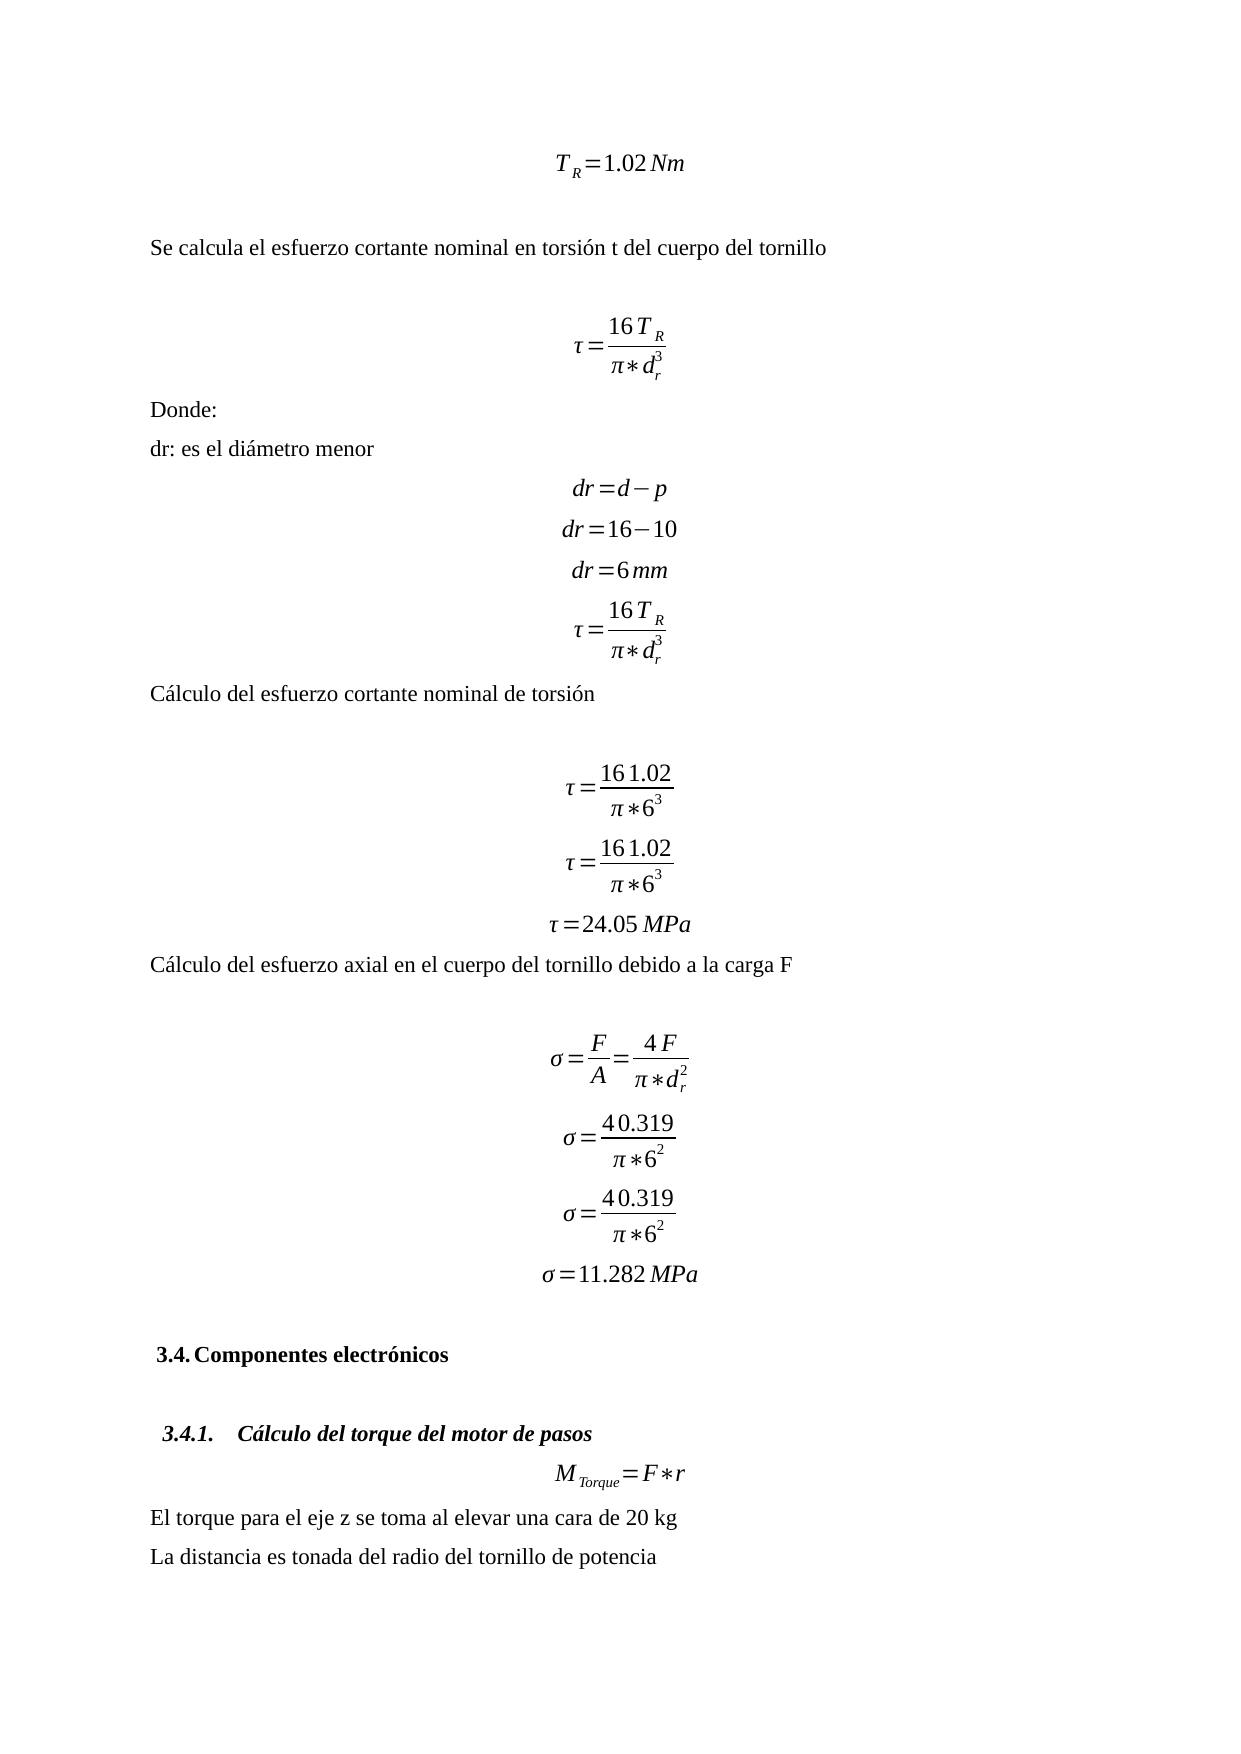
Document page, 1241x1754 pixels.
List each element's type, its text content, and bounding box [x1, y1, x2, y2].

text Se calcula el esfuerzo cortante nominal en torsión t del cuerpo del tornillo [150, 234, 1090, 260]
text Cálculo del esfuerzo cortante nominal de torsión [150, 680, 1090, 706]
text dr: es el diámetro menor [150, 435, 1090, 462]
text Donde: [150, 396, 1090, 422]
subtitle Cálculo del torque del motor de pasos [162, 1420, 1090, 1446]
text La distancia es tonada del radio del tornillo de potencia [150, 1543, 1090, 1569]
text Cálculo del esfuerzo axial en el cuerpo del tornillo debido a la carga F [150, 951, 1090, 977]
subtitle Componentes electrónicos [156, 1341, 1090, 1367]
text El torque para el eje z se toma al elevar una cara de 20 kg [150, 1504, 1090, 1530]
